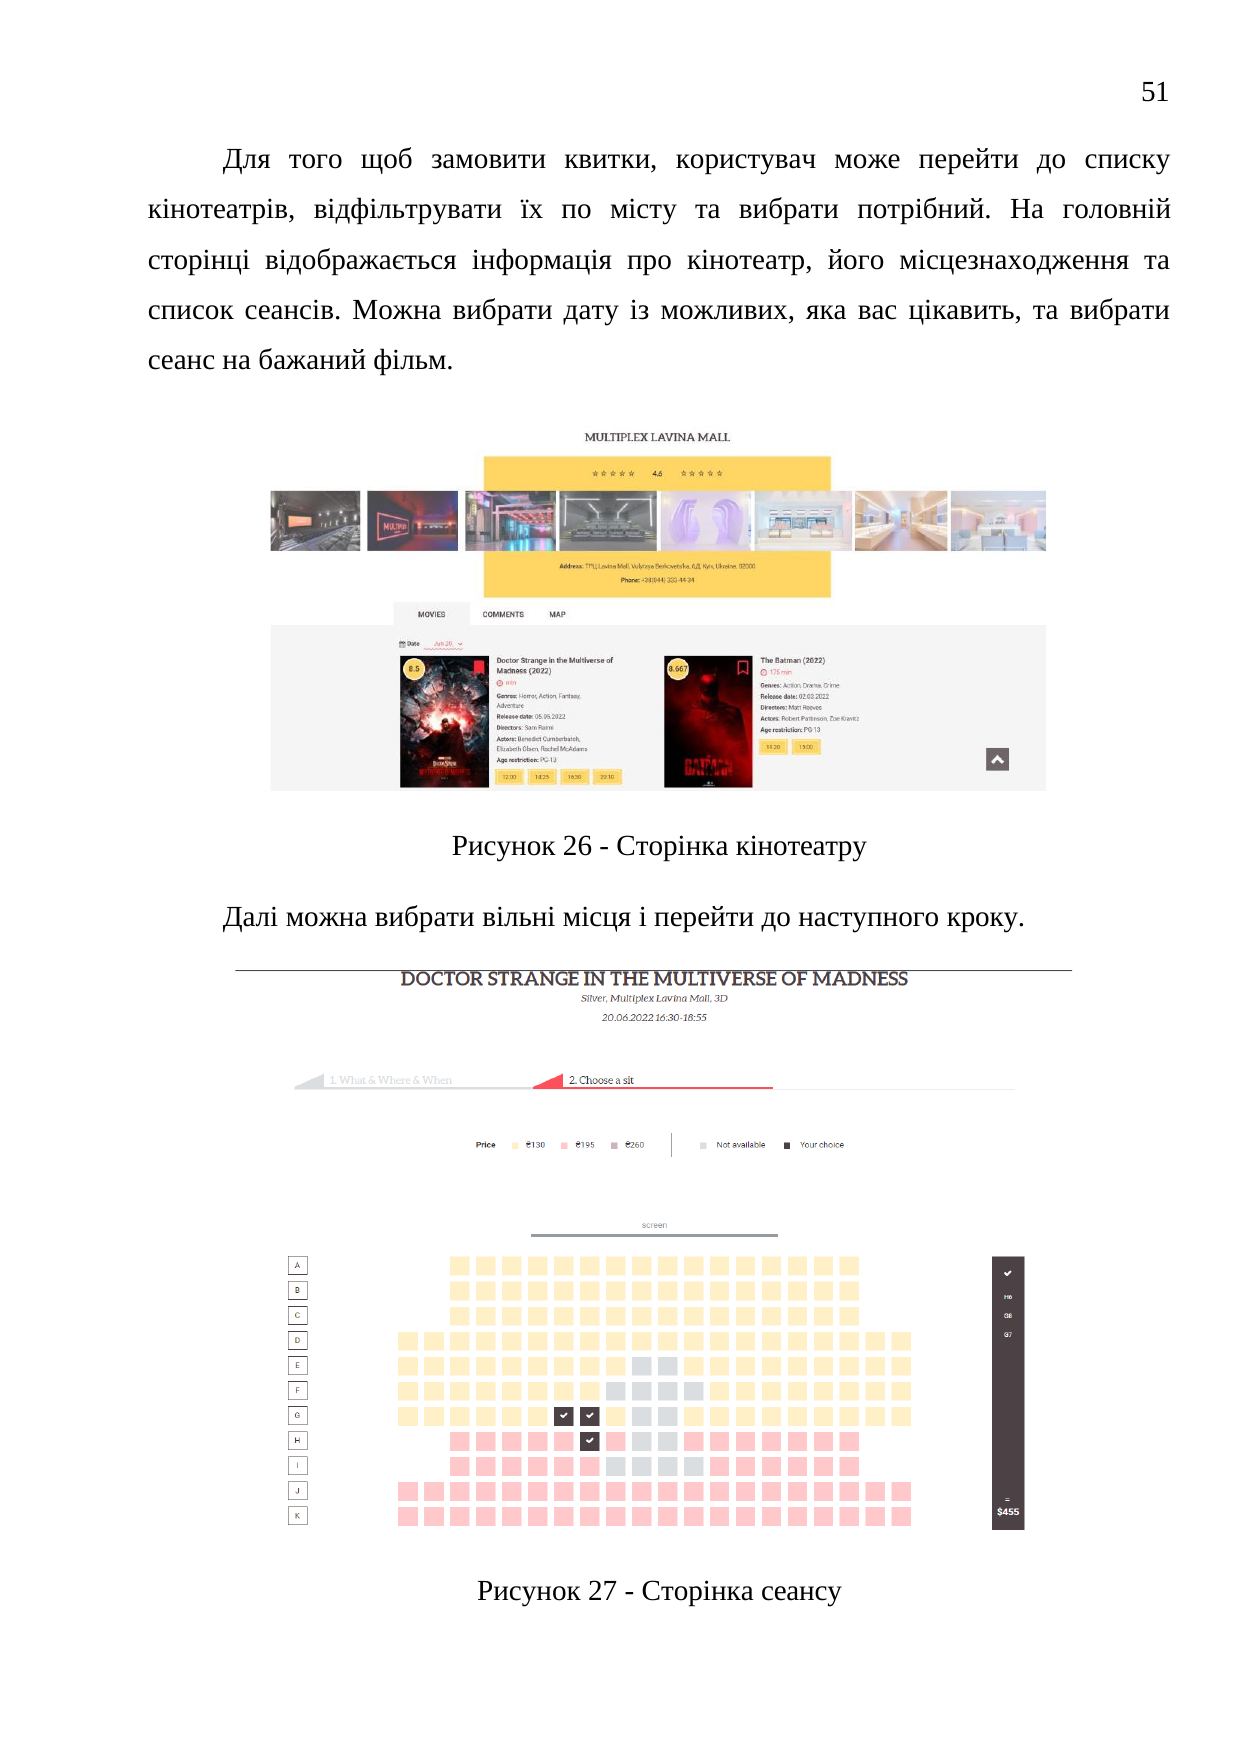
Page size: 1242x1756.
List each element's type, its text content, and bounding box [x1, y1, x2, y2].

text Далі можна вибрати вільні місця і перейти до наступного кроку. [223, 899, 1183, 933]
picture [235, 970, 1073, 1530]
picture [270, 425, 1047, 791]
text Для того щоб замовити квитки, користувач може перейти до списку кінотеатрів, відфільтрувати їх по місту та вибрати потрібний. На головній сторінці відображається інформація про кінотеатр, його місцезнаходження та список сеансів. Можна вибрати дату із можливих, яка вас цікавить, та вибрати сеанс на бажаний фільм. [148, 141, 1171, 376]
text Рисунок 26 - Сторінка кінотеатру [322, 828, 996, 861]
text Рисунок 27 - Сторінка сеансу [322, 1573, 996, 1607]
